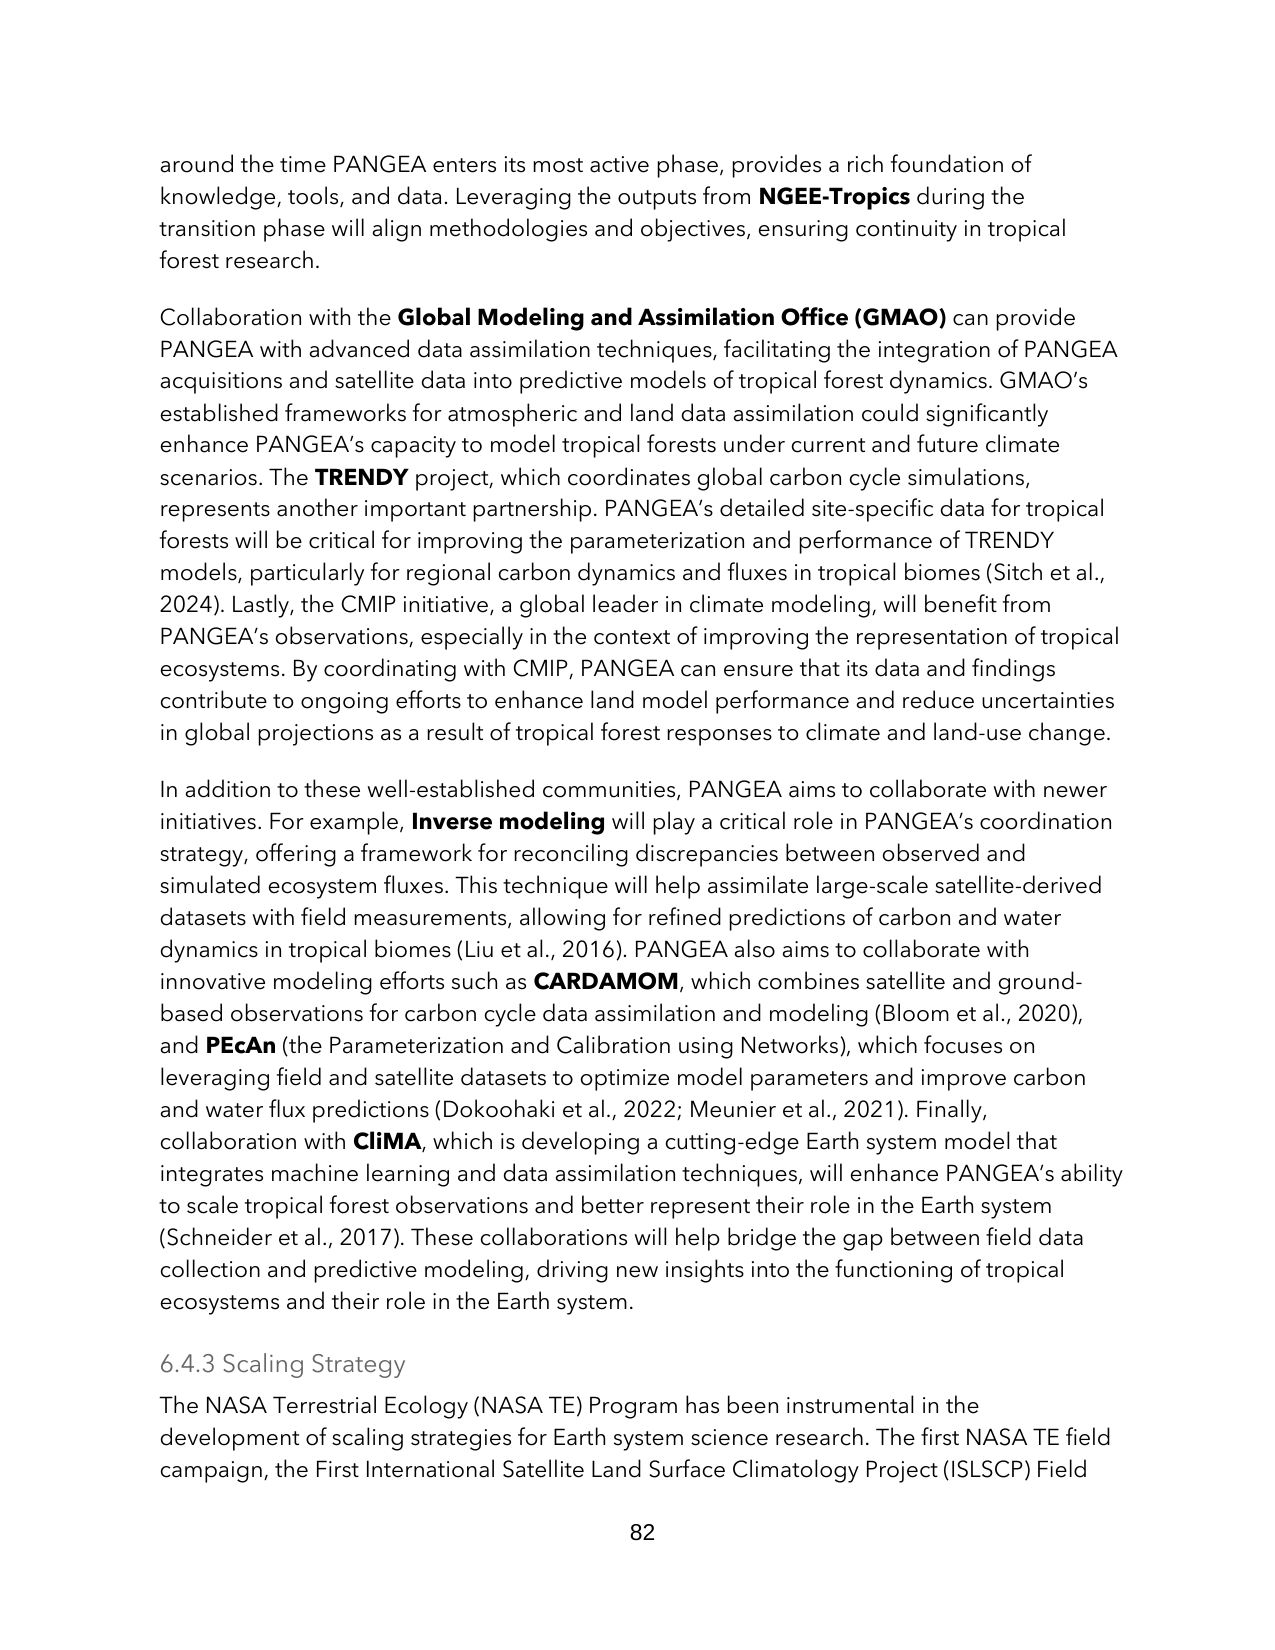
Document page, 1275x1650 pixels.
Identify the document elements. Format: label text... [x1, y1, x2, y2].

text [159, 150, 1125, 274]
subtitle 6.4.3 Scaling Strategy [159, 1348, 1125, 1379]
text Collaboration with the Global Modeling and Assimilation Office (GMAO) can provide PANGEA with advanced data assimilation techniques, facilitating the integration of PANGEA acquisitions and satellite data into predictive models of tropical forest dynamics. GMAO’s established frameworks for atmospheric and land data assimilation could significantly enhance PANGEA’s capacity to model tropical forests under current and future climate scenarios. The TRENDY project, which coordinates global carbon cycle simulations, represents another important partnership. PANGEA’s detailed site-specific data for tropical forests will be critical for improving the parameterization and performance of TRENDY models, particularly for regional carbon dynamics and fluxes in tropical biomes (Sitch et al., 2024). Lastly, the CMIP initiative, a global leader in climate modeling, will benefit from PANGEA’s observations, especially in the context of improving the representation of tropical ecosystems. By coordinating with CMIP, PANGEA can ensure that its data and findings contribute to ongoing efforts to enhance land model performance and reduce uncertainties in global projections as a result of tropical forest responses to climate and land-use change. [159, 303, 1125, 746]
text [159, 1392, 1125, 1483]
text In addition to these well-established communities, PANGEA aims to collaborate with newer initiatives. For example, Inverse modeling will play a critical role in PANGEA’s coordination strategy, offering a framework for reconciling discrepancies between observed and simulated ecosystem fluxes. This technique will help assimilate large-scale satellite-derived datasets with field measurements, allowing for refined predictions of carbon and water dynamics in tropical biomes (Liu et al., 2016). PANGEA also aims to collaborate with innovative modeling efforts such as CARDAMOM, which combines satellite and ground-based observations for carbon cycle data assimilation and modeling (Bloom et al., 2020), and PEcAn (the Parameterization and Calibration using Networks), which focuses on leveraging field and satellite datasets to optimize model parameters and improve carbon and water flux predictions (Dokoohaki et al., 2022; Meunier et al., 2021). Finally, collaboration with CliMA, which is developing a cutting-edge Earth system model that integrates machine learning and data assimilation techniques, will enhance PANGEA’s ability to scale tropical forest observations and better represent their role in the Earth system (Schneider et al., 2017). These collaborations will help bridge the gap between field data collection and predictive modeling, driving new insights into the functioning of tropical ecosystems and their role in the Earth system. [159, 776, 1125, 1315]
